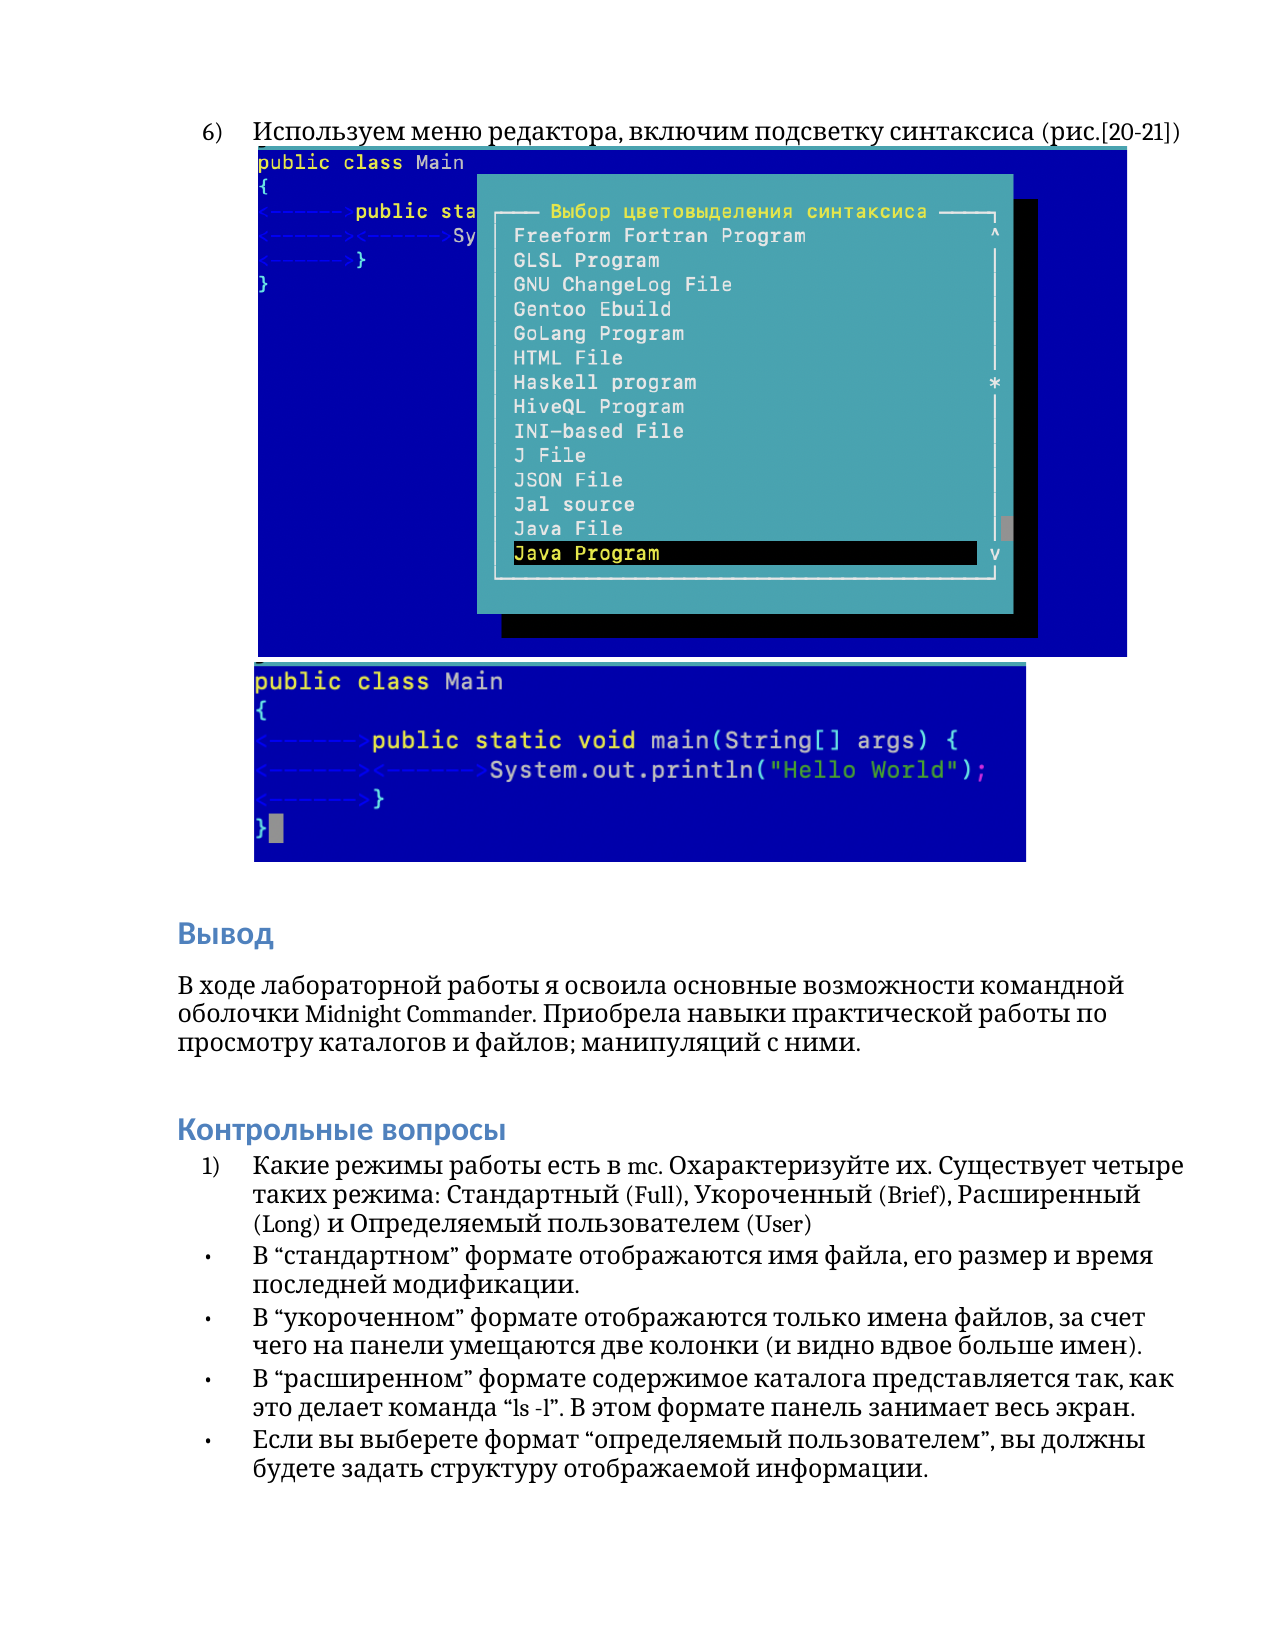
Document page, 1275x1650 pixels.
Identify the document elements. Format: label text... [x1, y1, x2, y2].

list В “укороченном” формате отображаются только имена файлов, за счет чего на панели умещаются две колонки (и видно вдвое больше имен). [202, 1303, 1186, 1361]
list Если вы выберете формат “определяемый пользователем”, вы должны будете задать структуру отображаемой информации. [202, 1426, 1186, 1483]
list Какие режимы работы есть в mc. Охарактеризуйте их. Существует четыре таких режима: Стандартный (Full), Укороченный (Brief), Расширенный (Long) и Определяемый пользователем (User) [202, 1152, 1186, 1238]
list В “стандартном” формате отображаются имя файла, его размер и время последней модификации. [202, 1242, 1186, 1300]
subtitle Контрольные вопросы [177, 1108, 1186, 1148]
picture [252, 146, 1128, 657]
subtitle Вывод [177, 912, 1186, 953]
list В “расширенном” формате содержимое каталога представляется так, как это делает команда “ls -l”. В этом формате панель занимает весь экран. [202, 1365, 1186, 1422]
text В ходе лабораторной работы я освоила основные возможности командной оболочки Midnight Commander. Приобрела навыки практической работы по просмотру каталогов и файлов; манипуляций с ними. [177, 972, 1186, 1058]
picture [252, 662, 1027, 862]
